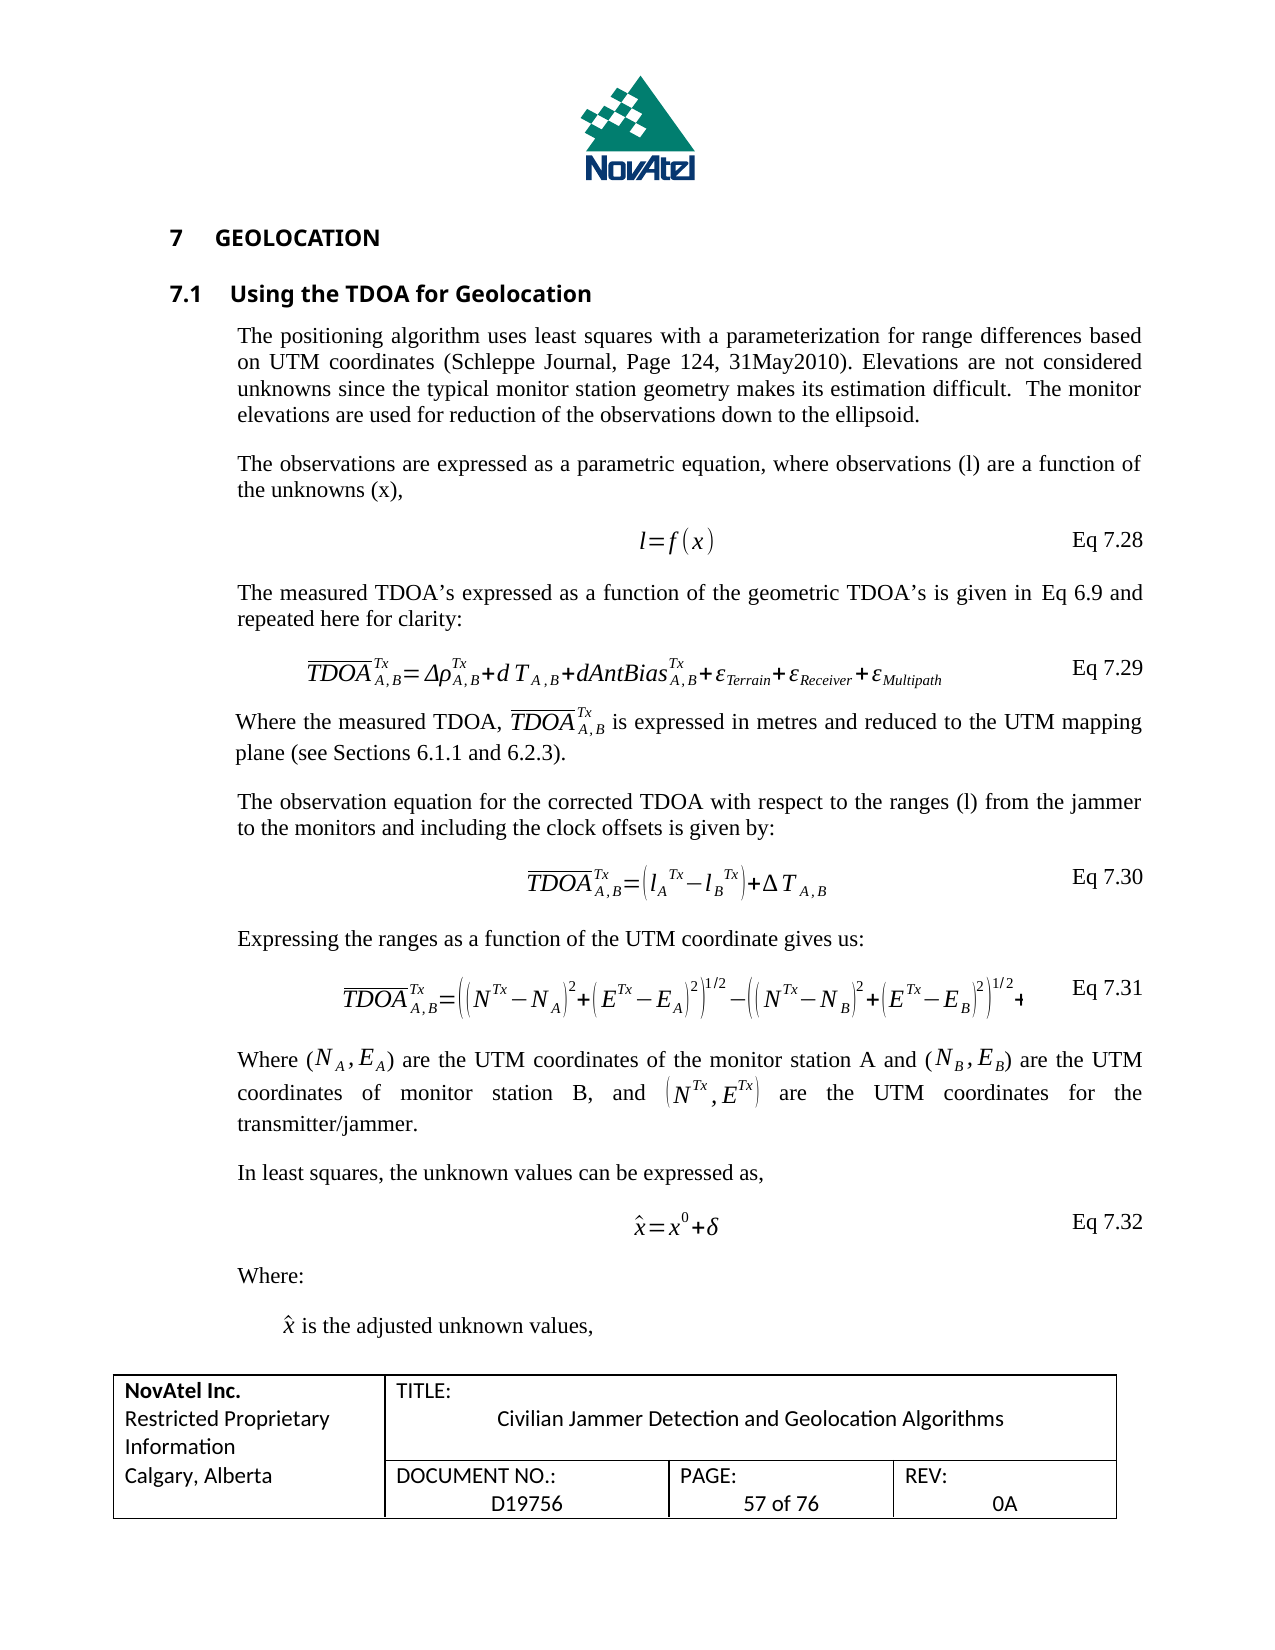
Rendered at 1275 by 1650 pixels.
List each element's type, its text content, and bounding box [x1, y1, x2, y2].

text Where: [237, 1262, 1143, 1289]
text Where the measured TDOA, is expressed in metres and reduced to the UTM mapping plane (see Sections 6.1.1 and 6.2.3). [235, 704, 1143, 765]
table_header [226, 864, 1022, 925]
text Expressing the ranges as a function of the UTM coordinate gives us: [237, 925, 1143, 951]
text The observation equation for the corrected TDOA with respect to the ranges (l) from the jammer to the monitors and including the clock offsets is given by: [237, 788, 1143, 841]
table_header [226, 654, 1022, 704]
subtitle Using the TDOA for Geolocation [169, 278, 1143, 309]
table_header [226, 1208, 1022, 1262]
text is the adjusted unknown values, [282, 1312, 1143, 1339]
text In least squares, the unknown values can be expressed as, [237, 1159, 1143, 1185]
table_header [226, 526, 1022, 579]
table_header [226, 974, 1022, 1044]
text Where () are the UTM coordinates of the monitor station A and () are the UTM coordinates of monitor station B, and are the UTM coordinates for the transmitter/jammer. [237, 1044, 1143, 1136]
text The observations are expressed as a parametric equation, where observations (l) are a function of the unknowns (x), [237, 450, 1143, 503]
text The positioning algorithm uses least squares with a parameterization for range differences based on UTM coordinates (Schleppe Journal, Page 124, 31May2010). Elevations are not considered unknowns since the typical monitor station geometry makes its estimation difficult. The monitor elevations are used for reduction of the observations down to the ellipsoid. [237, 322, 1143, 427]
subtitle Geolocation [169, 222, 1143, 253]
